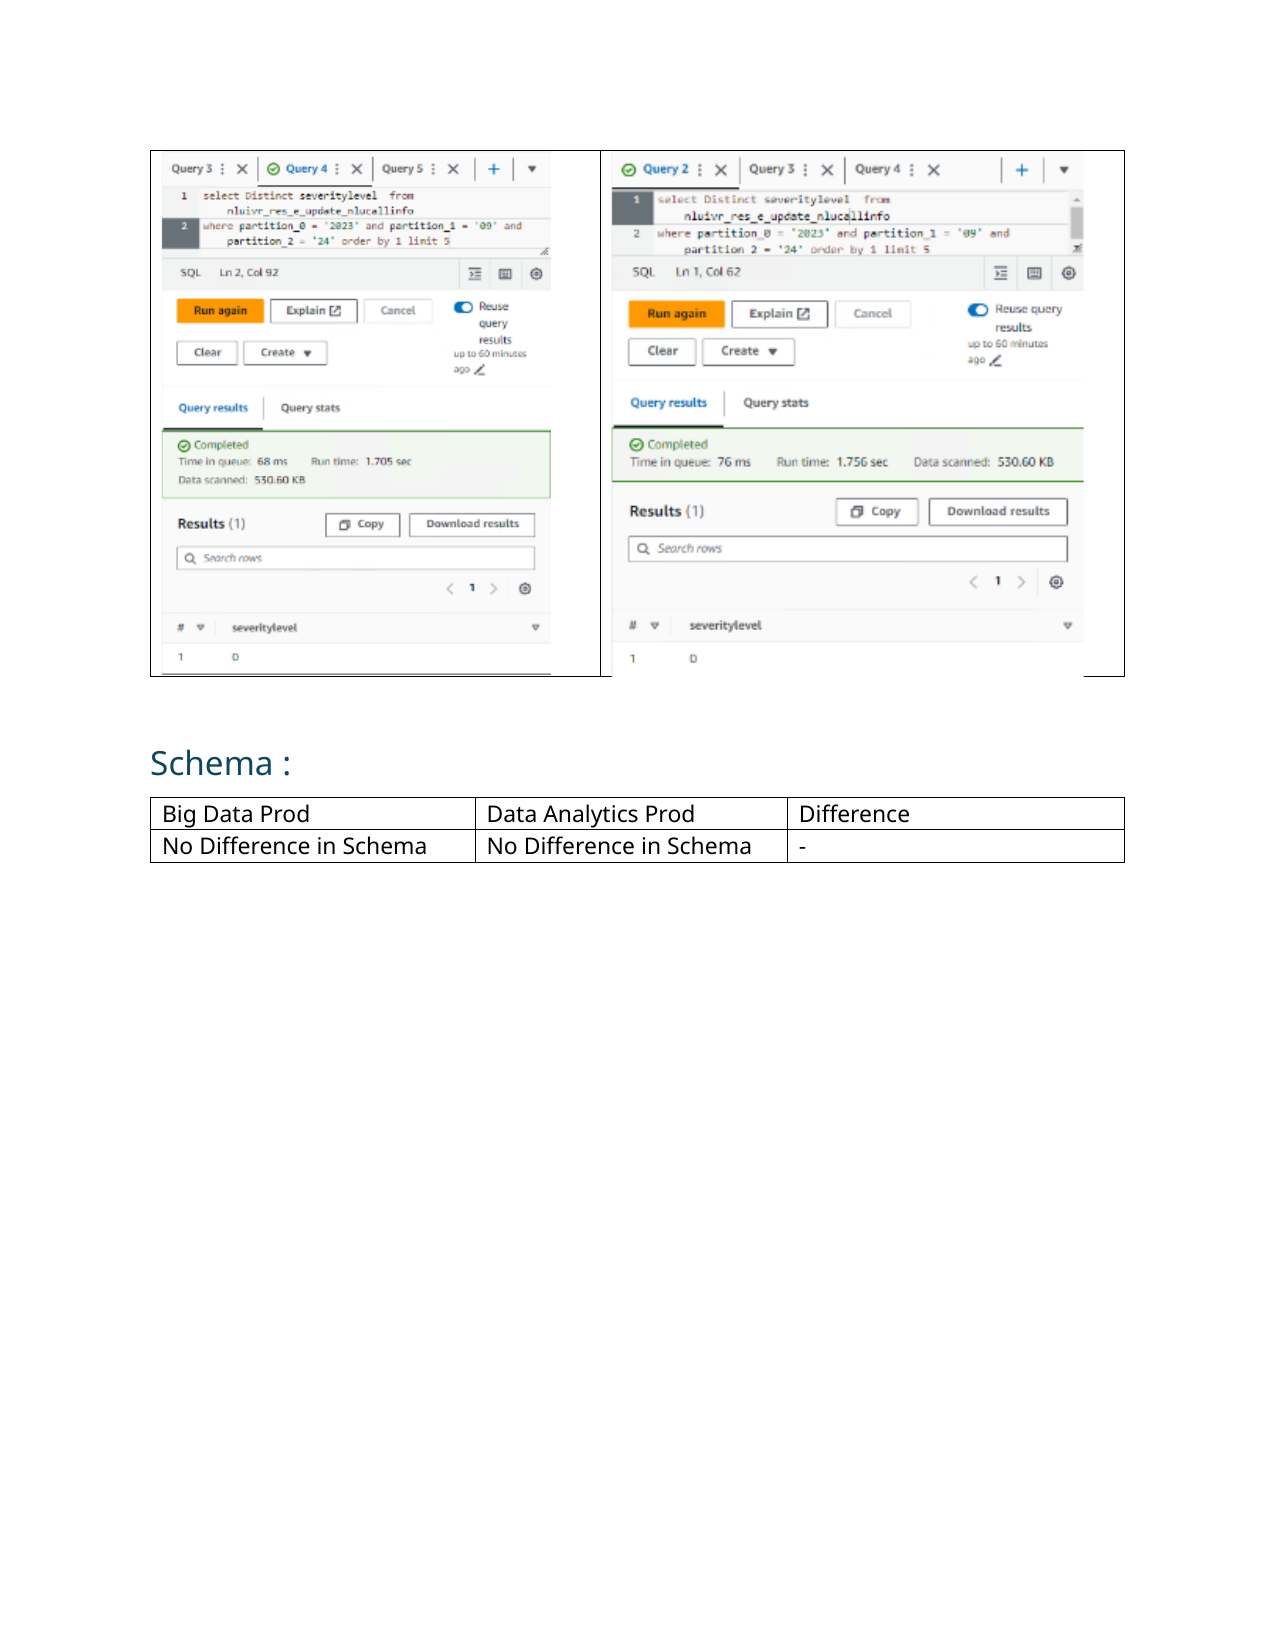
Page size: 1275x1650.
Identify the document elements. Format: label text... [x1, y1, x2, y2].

table_cell No Difference in Schema [476, 830, 787, 862]
table_header Big Data Prod [151, 798, 475, 829]
subtitle Schema : [150, 740, 1125, 785]
table_cell [1084, 151, 1124, 676]
picture [611, 151, 1084, 677]
table_cell No Difference in Schema [151, 830, 475, 862]
table_header Data Analytics Prod [476, 798, 787, 829]
table_cell [151, 151, 600, 676]
picture [161, 151, 551, 675]
table_cell - [788, 830, 1124, 862]
table_cell [601, 151, 611, 676]
table_header Difference [788, 798, 1124, 829]
